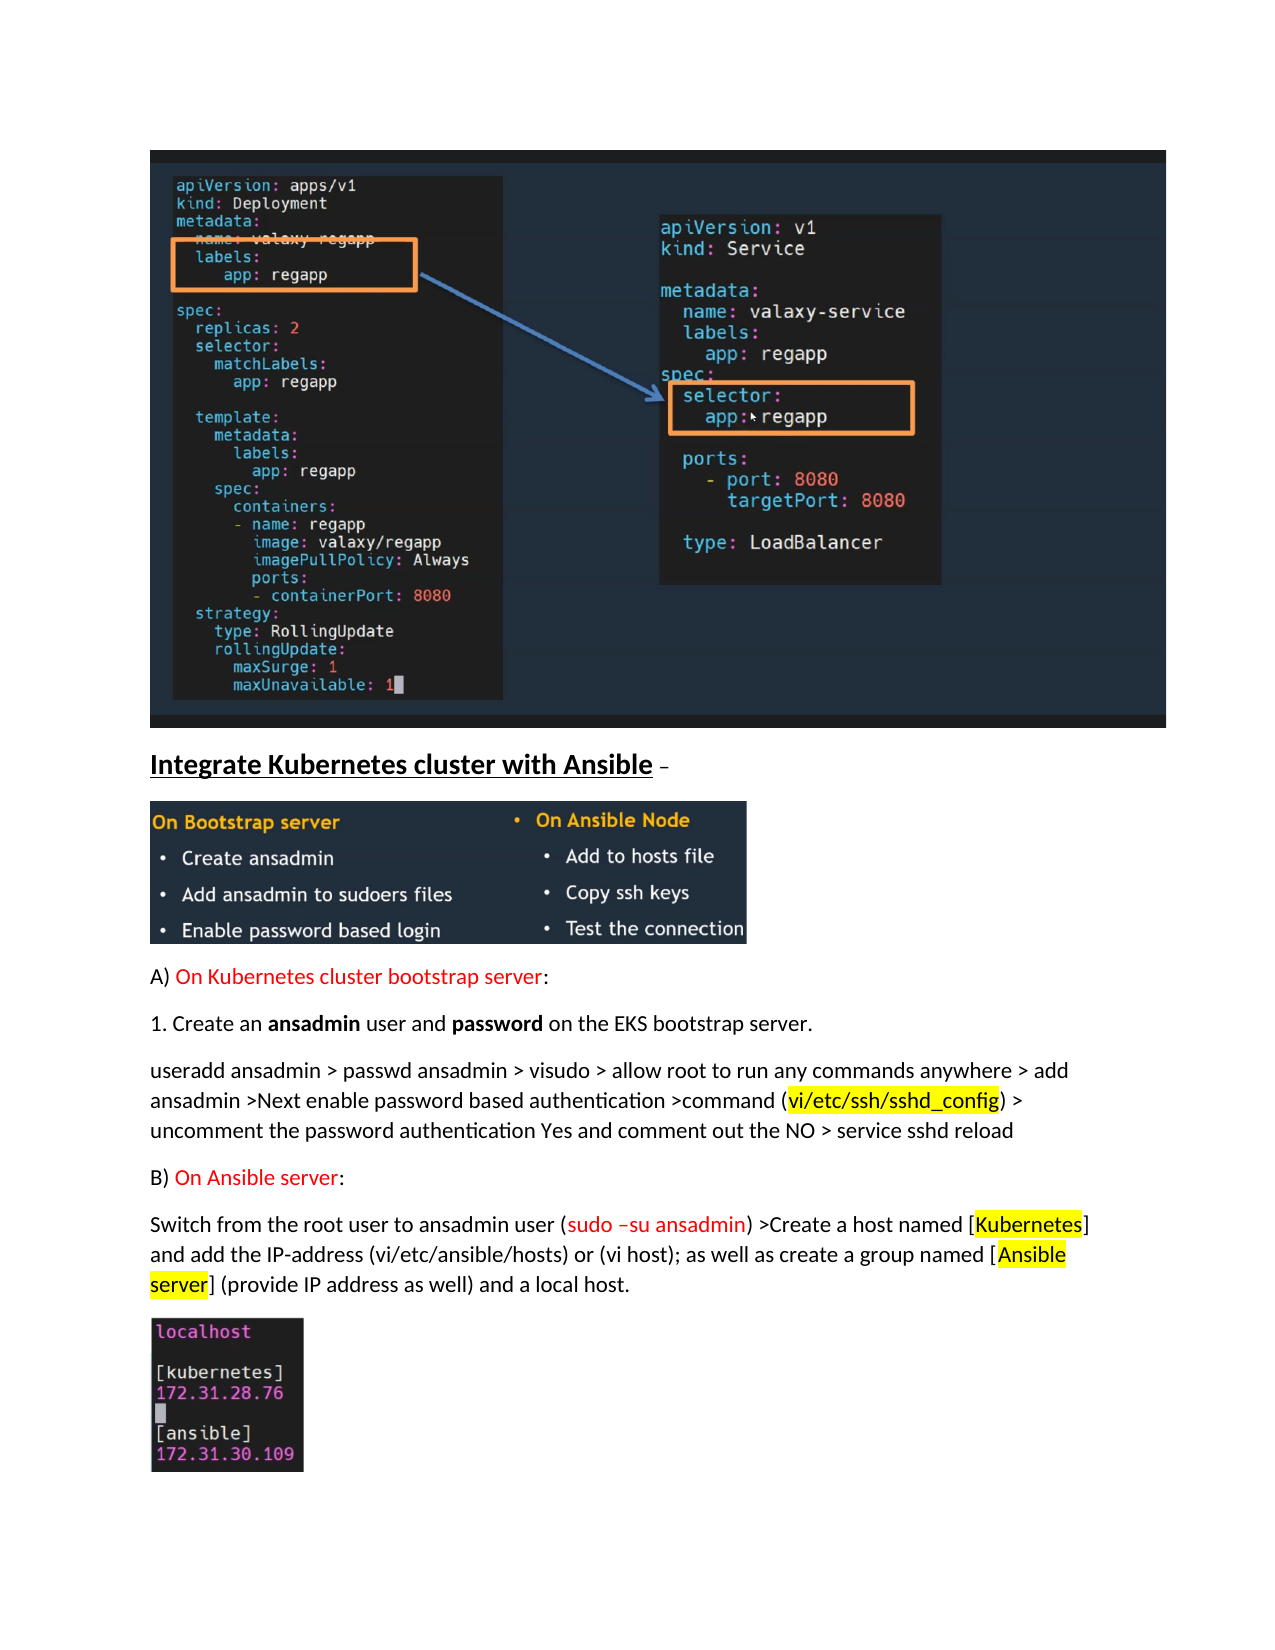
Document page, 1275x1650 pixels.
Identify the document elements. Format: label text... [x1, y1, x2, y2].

text B) On Ansible server: [150, 1163, 1125, 1191]
text Switch from the root user to ansadmin user (sudo –su ansadmin) >Create a host named [Kubernetes] and add the IP-address (vi/etc/ansible/hosts) or (vi host); as well as create a group named [Ansible server] (provide IP address as well) and a local host. [150, 1210, 1125, 1299]
text Integrate Kubernetes cluster with Ansible – [150, 746, 1125, 782]
text 1. Create an ansadmin user and password on the EKS bootstrap server. [150, 1009, 1125, 1037]
text A) On Kubernetes cluster bootstrap server: [150, 962, 1125, 990]
picture [150, 1317, 304, 1472]
picture [150, 150, 1167, 728]
text useradd ansadmin > passwd ansadmin > visudo > allow root to run any commands anywhere > add ansadmin >Next enable password based authentication >command (vi/etc/ssh/sshd_config) > uncomment the password authentication Yes and comment out the NO > service sshd reload [150, 1056, 1125, 1144]
picture [150, 801, 747, 944]
